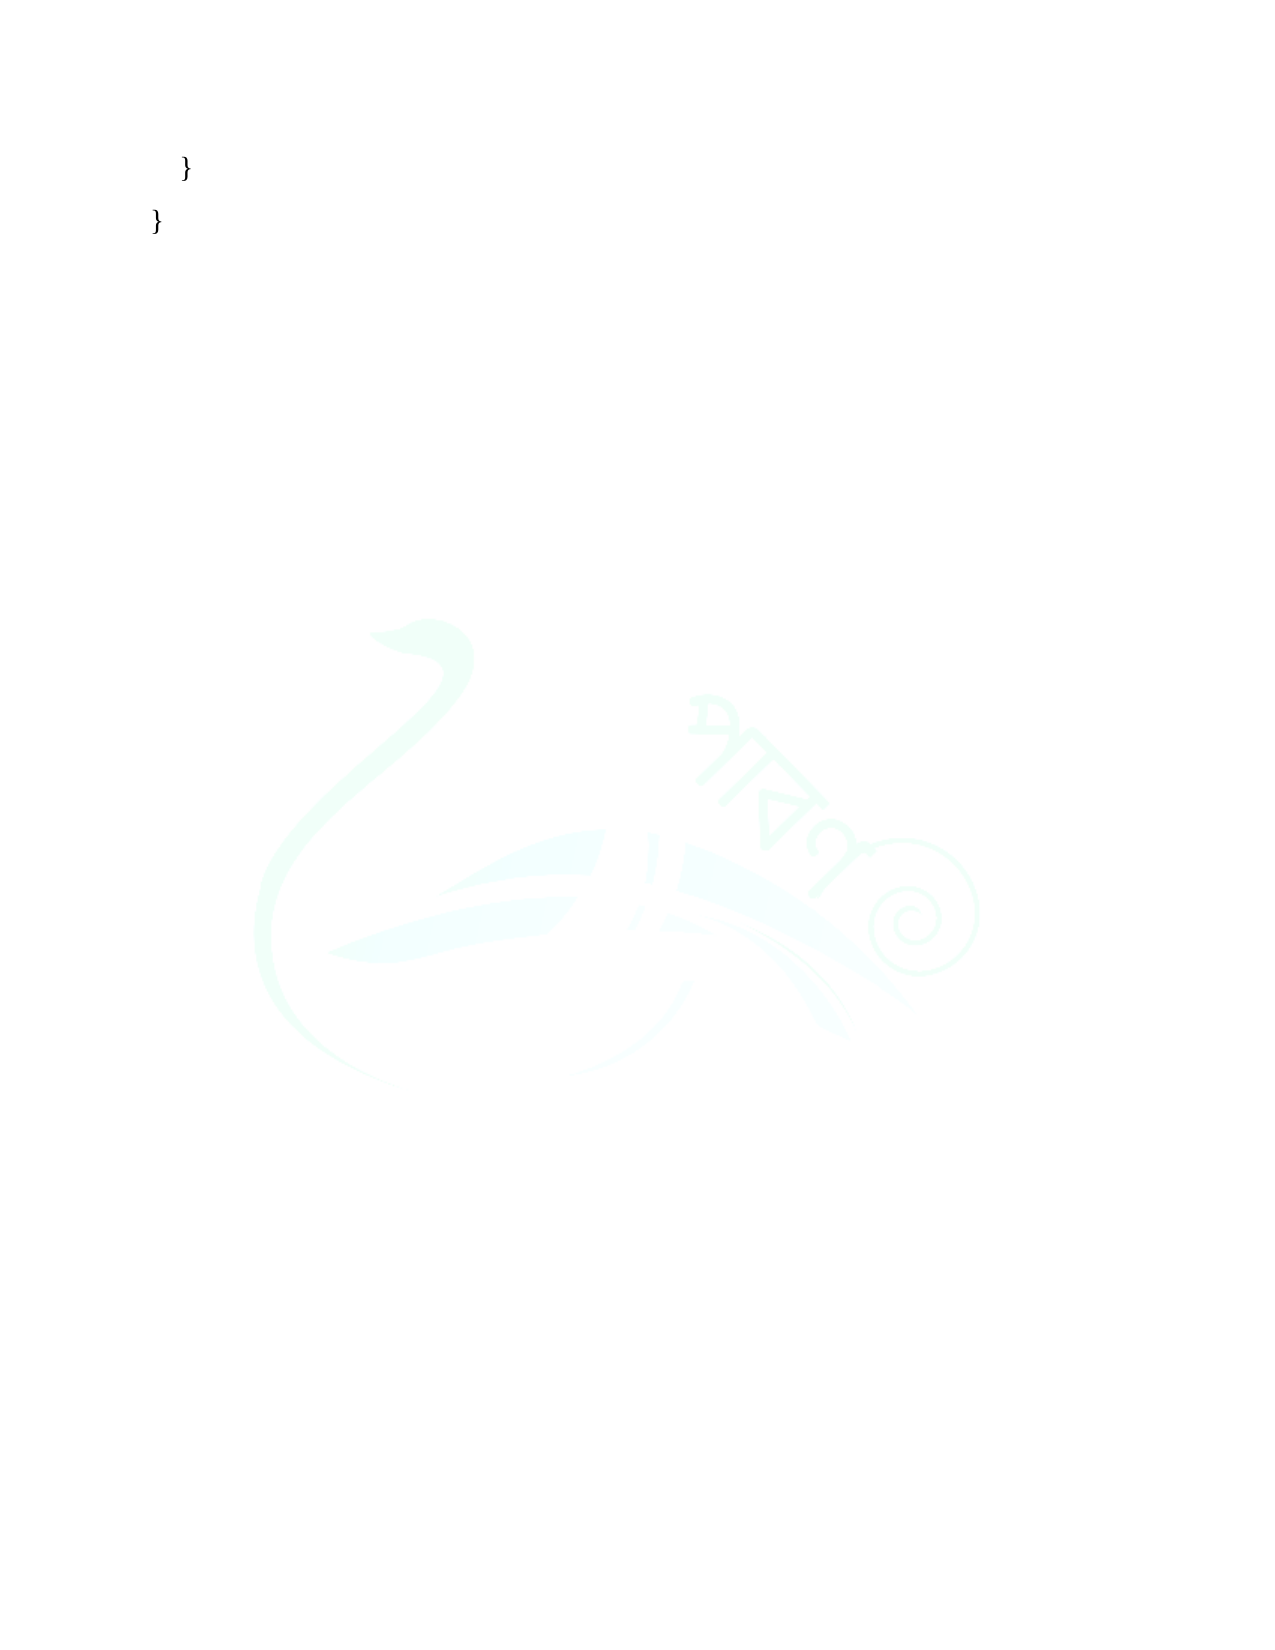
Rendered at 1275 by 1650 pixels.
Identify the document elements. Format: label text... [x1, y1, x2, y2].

text } [150, 203, 1125, 236]
text } [150, 150, 1125, 183]
